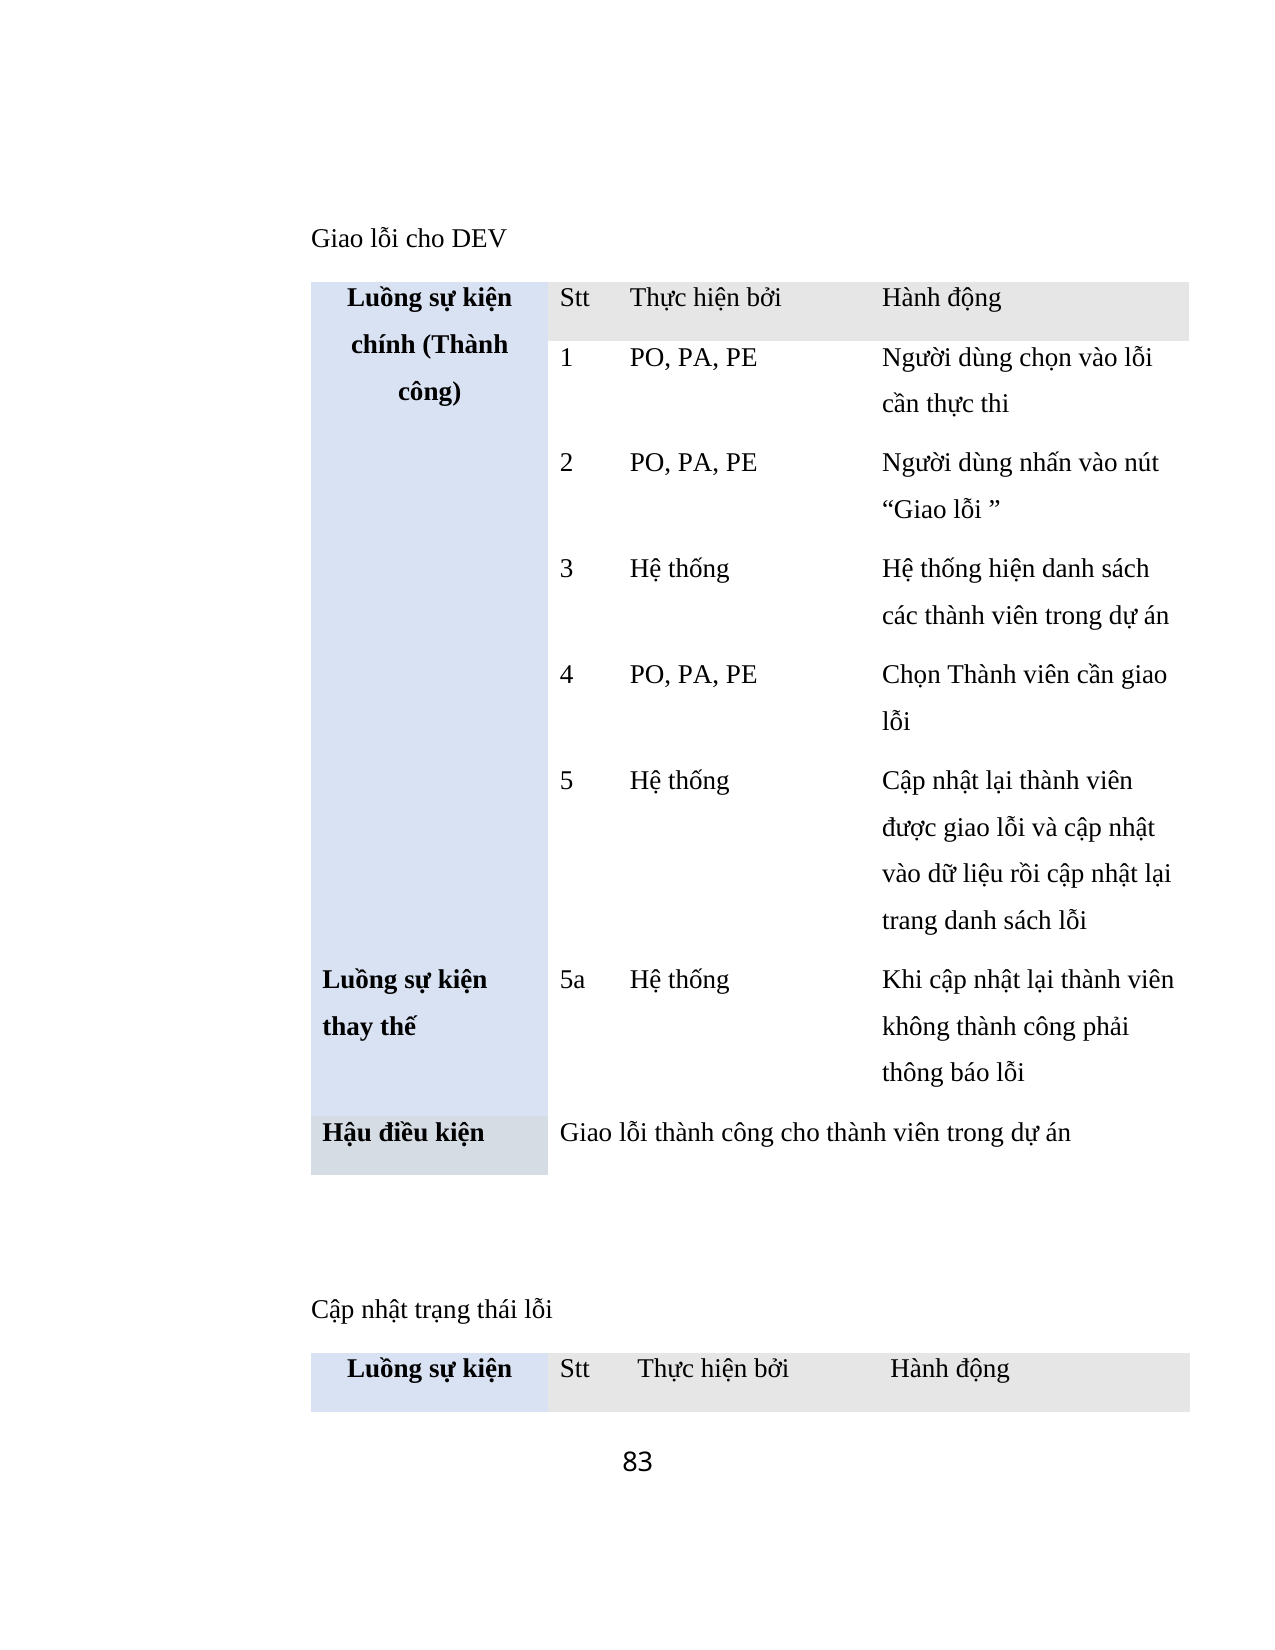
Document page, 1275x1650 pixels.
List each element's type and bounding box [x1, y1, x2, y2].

table_cell [300, 223, 1190, 1412]
